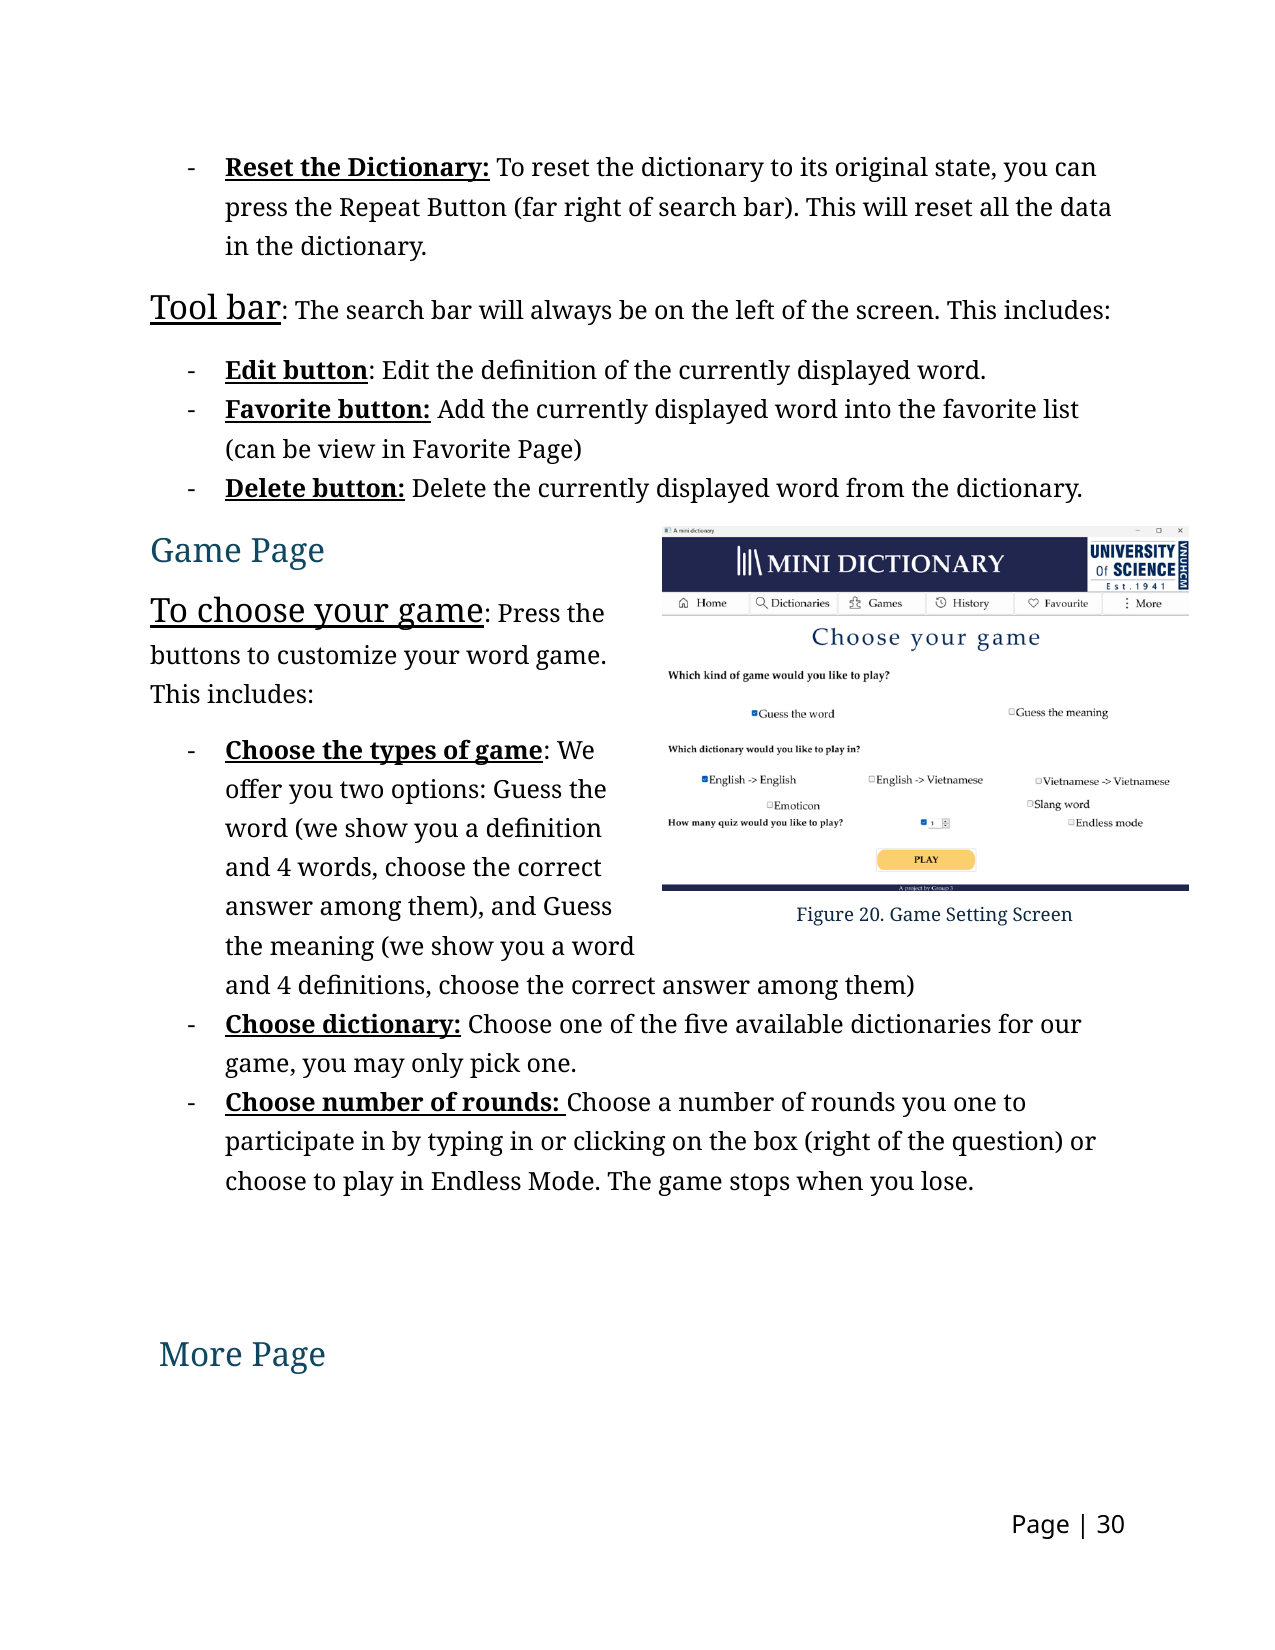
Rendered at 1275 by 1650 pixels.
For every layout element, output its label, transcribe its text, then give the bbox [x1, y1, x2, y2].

picture [662, 526, 1189, 891]
list Edit button: Edit the definition of the currently displayed word. [187, 353, 1125, 387]
list Delete button: Delete the currently displayed word from the dictionary. [187, 471, 1125, 504]
subtitle Game Page [150, 526, 662, 572]
list Choose number of rounds: Choose a number of rounds you one to participate in by typing in or clicking on the box (right of the question) or choose to play in Endless Mode. The game stops when you lose. [187, 1085, 1125, 1197]
list Favorite button: Add the currently displayed word into the favorite list (can be view in Favorite Page) [187, 392, 1125, 465]
list Choose dictionary: Choose one of the five available dictionaries for our game, you may only pick one. [187, 1007, 1125, 1080]
list Choose the types of game: We offer you two options: Guess the word (we show you a definition and 4 words, choose the correct answer among them), and Guess the meaning (we show you a word and 4 definitions, choose the correct answer among them) [187, 732, 1125, 1001]
text Tool bar: The search bar will always be on the left of the screen. This includes: [150, 284, 1125, 329]
text To choose your game: Press the buttons to customize your word game. This includes: [150, 587, 662, 711]
subtitle More Page [150, 1331, 1125, 1376]
list Reset the Dictionary: To reset the dictionary to its original state, you can press the Repeat Button (far right of search bar). This will reset all the data in the dictionary. [187, 150, 1125, 262]
